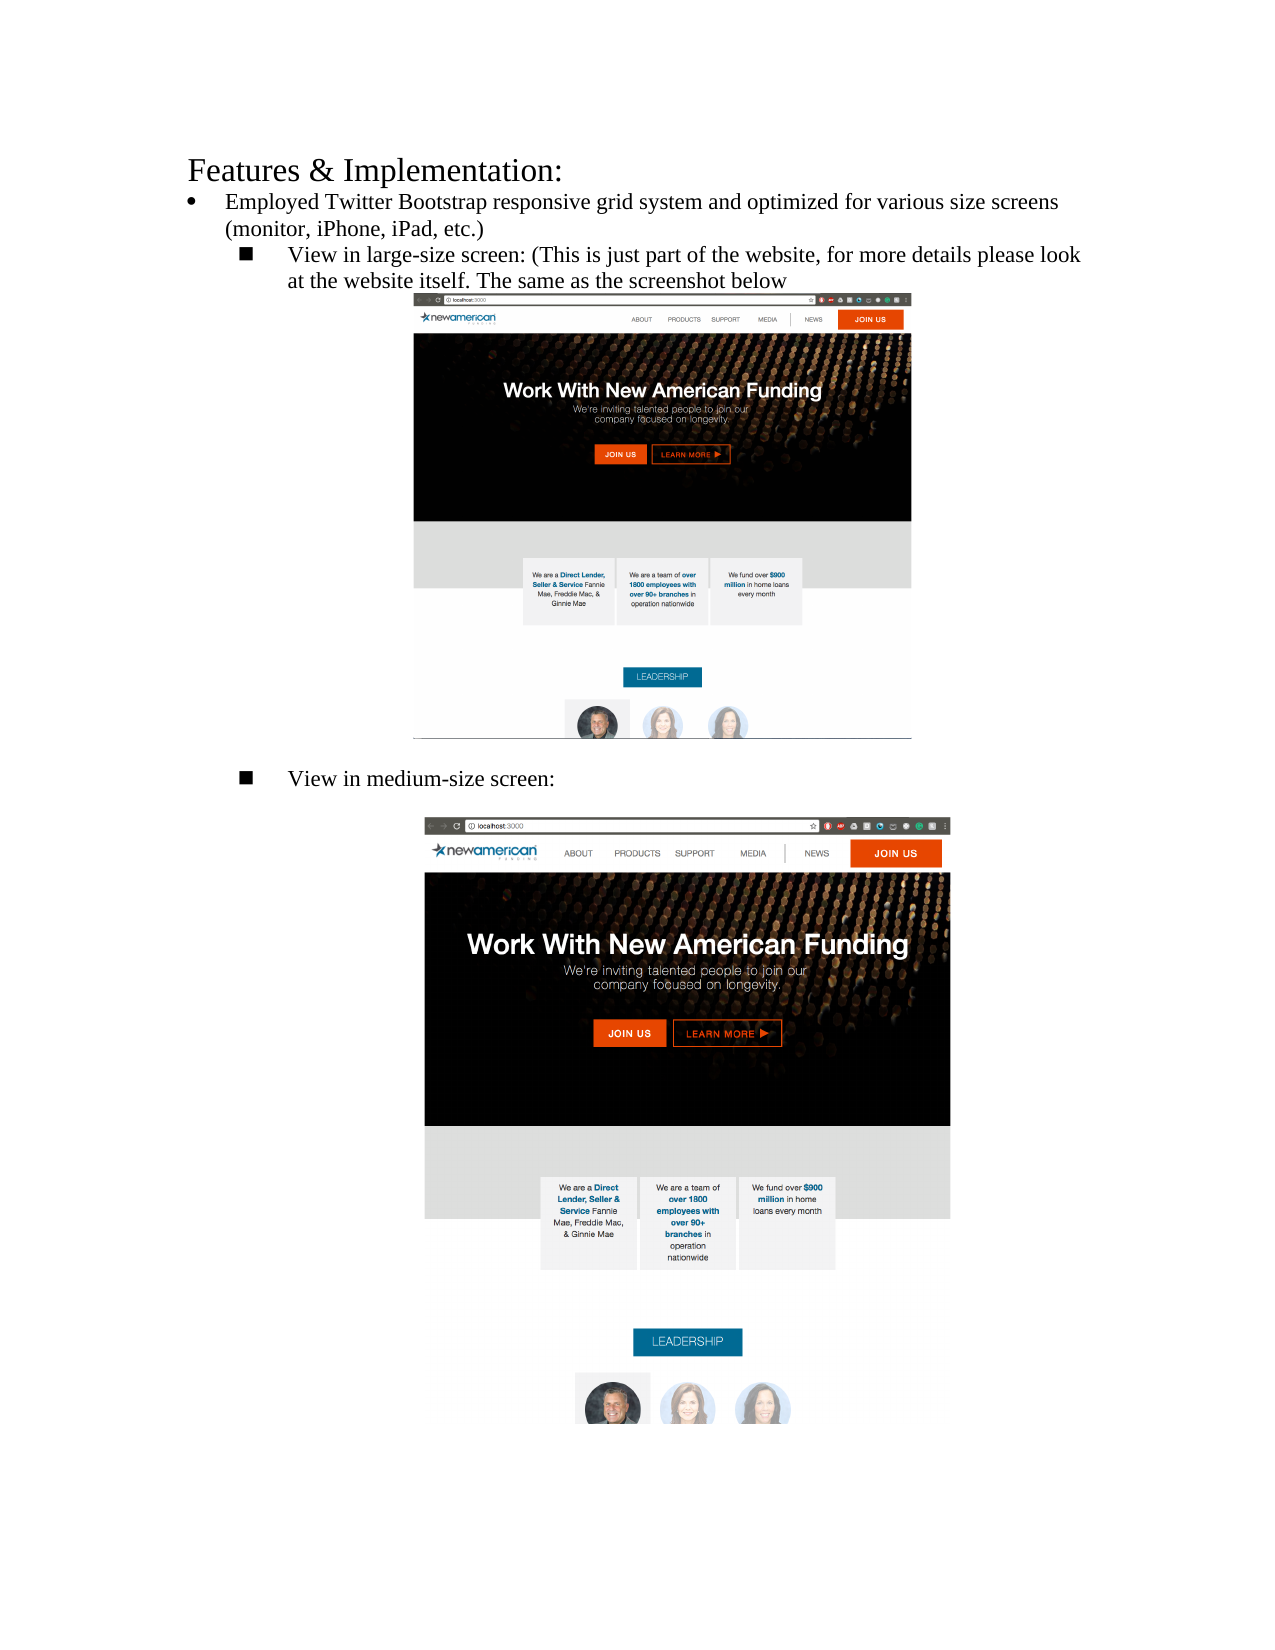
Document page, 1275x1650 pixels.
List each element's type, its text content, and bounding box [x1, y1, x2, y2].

picture [424, 817, 951, 1424]
list View in large-size screen: (This is just part of the website, for more details please look at the website itself. The same as the screenshot below [237, 241, 1087, 294]
text Features & Implementation: [187, 150, 1087, 188]
list View in medium-size screen: [237, 765, 1087, 791]
picture [413, 293, 912, 739]
list Employed Twitter Bootstrap responsive grid system and optimized for various size screens (monitor, iPhone, iPad, etc.) [187, 188, 1087, 241]
